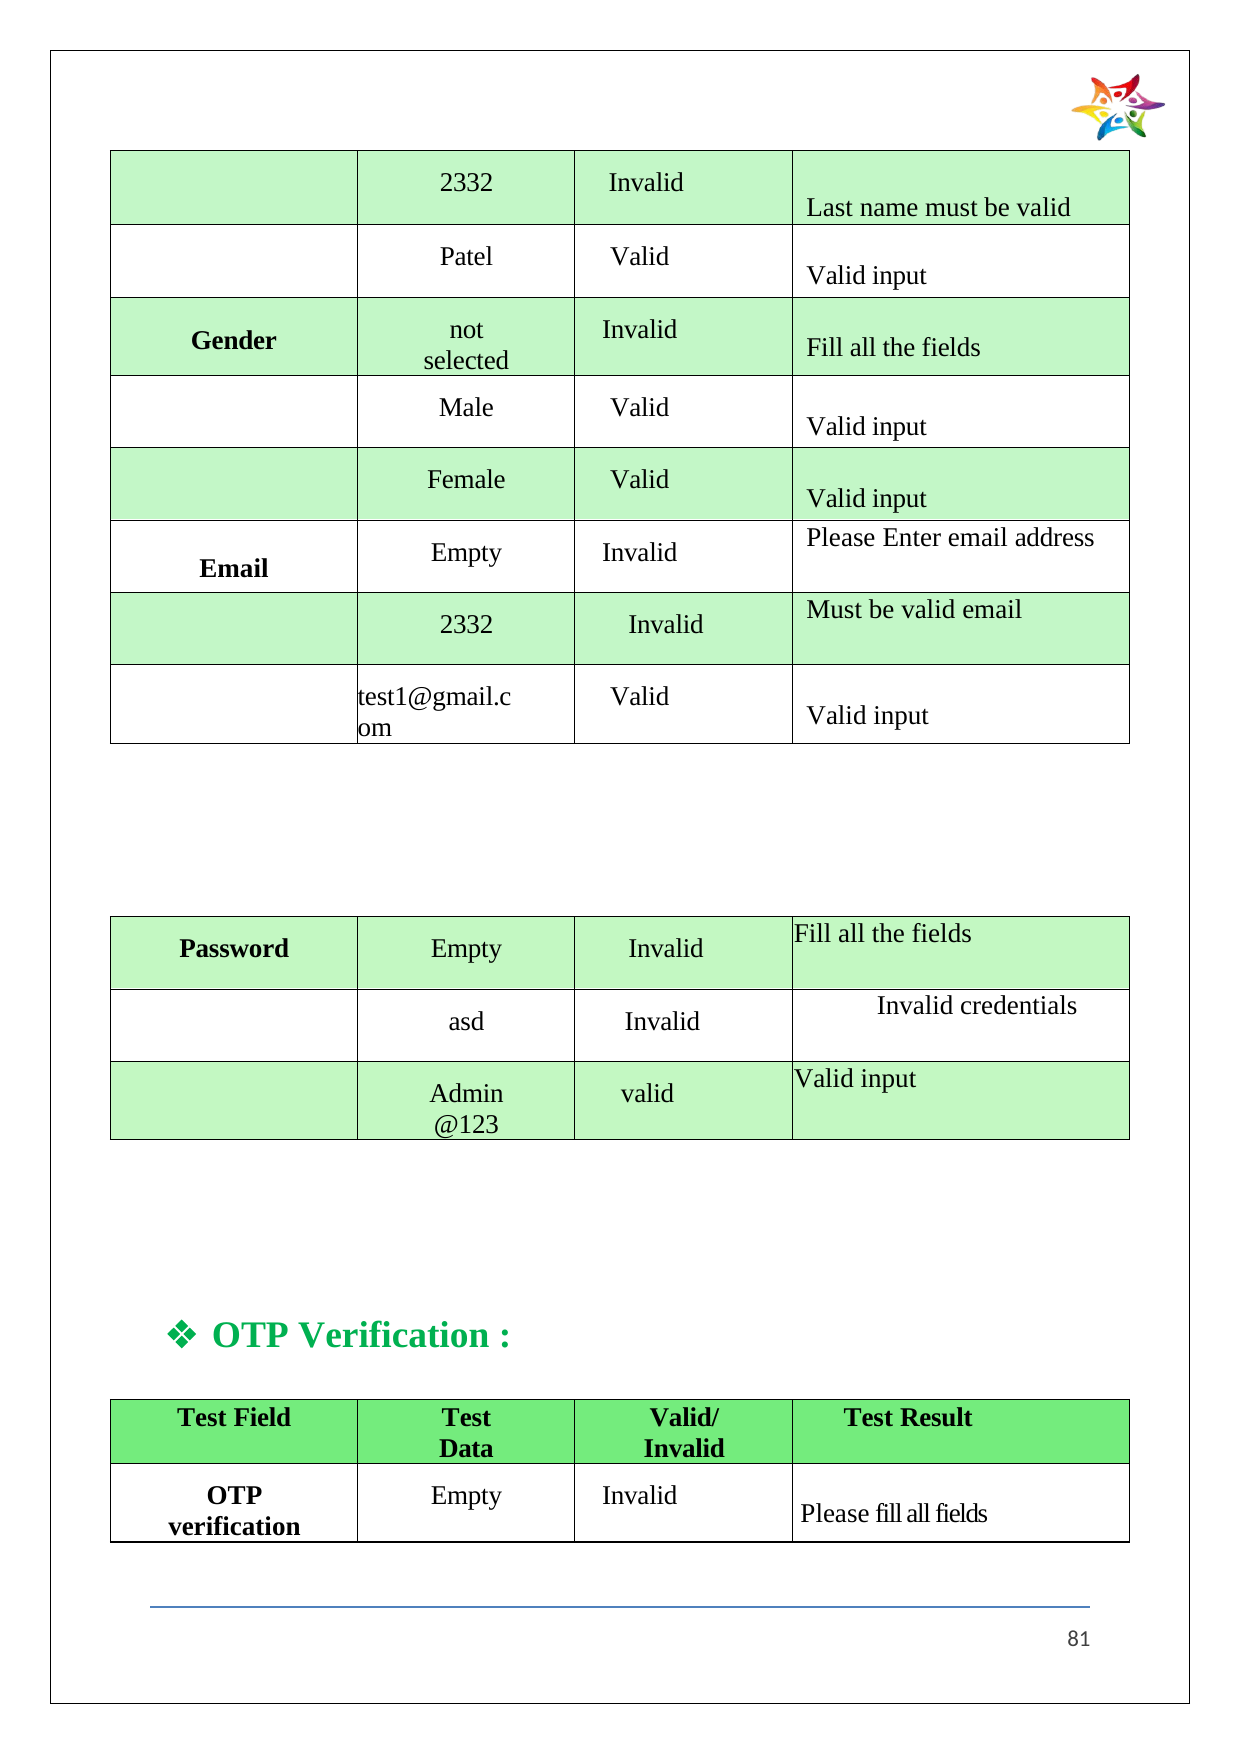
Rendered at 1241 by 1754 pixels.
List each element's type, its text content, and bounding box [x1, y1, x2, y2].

table_cell Email [111, 521, 357, 592]
table_cell Please Enter email address [793, 521, 1129, 592]
table_cell [111, 376, 357, 447]
table_cell asd [358, 990, 574, 1061]
table_header Test Result [793, 1400, 1129, 1463]
table_header Test Data [358, 1400, 574, 1463]
table_cell Valid input [793, 665, 1129, 743]
table_header Empty [358, 917, 574, 988]
table_cell Must be valid email [793, 593, 1129, 664]
table_cell Valid [575, 448, 792, 519]
table_header Fill all the fields [793, 917, 1129, 988]
table_cell test1@gmail.com [358, 665, 574, 743]
table_cell Male [358, 376, 574, 447]
picture [1059, 59, 1177, 155]
table_cell [111, 225, 357, 297]
table_cell 2332 [358, 151, 574, 224]
table_cell Please fill all fields [793, 1464, 1129, 1541]
table_cell Admin@123 [358, 1062, 574, 1139]
table_cell 2332 [358, 593, 574, 664]
table_cell Invalid [575, 298, 792, 375]
table_cell Empty [358, 1464, 574, 1541]
table_cell [111, 665, 357, 743]
table_cell Invalid [575, 521, 792, 592]
table_cell Invalid [575, 990, 792, 1061]
table_cell Last name must be valid [793, 151, 1129, 224]
table_cell Invalid [575, 593, 792, 664]
table_cell Valid input [793, 376, 1129, 447]
table_header Password [111, 917, 357, 988]
table_cell Patel [358, 225, 574, 297]
table_cell [111, 1062, 357, 1139]
table_cell Invalid [575, 1464, 792, 1541]
table_cell not selected [358, 298, 574, 375]
table_cell [111, 990, 357, 1061]
table_cell Fill all the fields [793, 298, 1129, 375]
table_header Valid/Invalid [575, 1400, 792, 1463]
table_cell [111, 593, 357, 664]
table_cell Gender [111, 298, 357, 375]
table_cell Valid input [793, 1062, 1129, 1139]
table_cell Valid [575, 665, 792, 743]
table_cell Female [358, 448, 574, 519]
table_header Test Field [111, 1400, 357, 1463]
table_cell Valid [575, 225, 792, 297]
table_cell Valid [575, 376, 792, 447]
table_cell Invalid credentials [793, 990, 1129, 1061]
table_cell Valid input [793, 448, 1129, 519]
list OTP Verification : [165, 1312, 1090, 1356]
table_cell OTP verification [111, 1464, 357, 1541]
table_header Invalid [575, 917, 792, 988]
table_cell [111, 448, 357, 519]
table_cell Invalid [575, 151, 792, 224]
table_cell [111, 151, 357, 224]
table_cell valid [575, 1062, 792, 1139]
table_cell Valid input [793, 225, 1129, 297]
table_cell Empty [358, 521, 574, 592]
